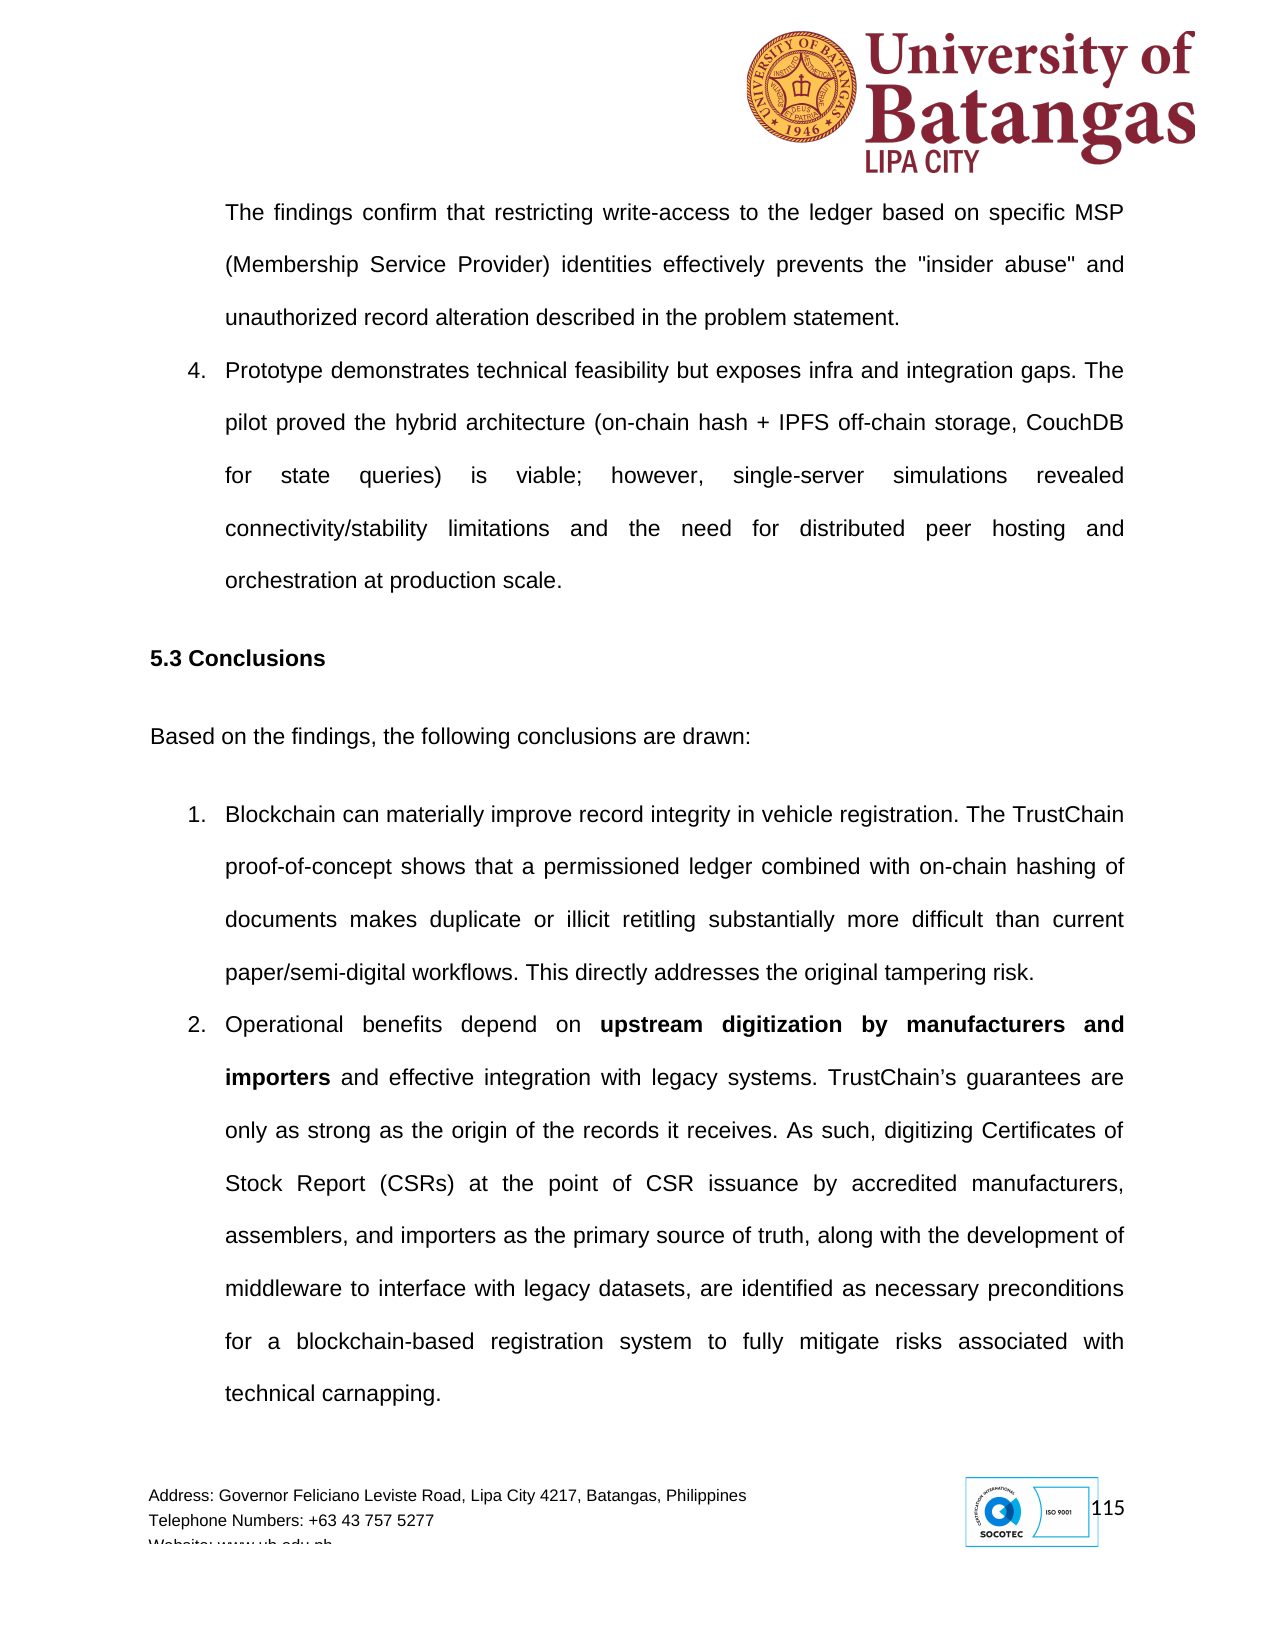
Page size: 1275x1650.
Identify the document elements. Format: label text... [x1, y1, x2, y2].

list Prototype demonstrates technical feasibility but exposes infra and integration gaps. The pilot proved the hybrid architecture (on-chain hash + IPFS off-chain storage, CouchDB for state queries) is viable; however, single-server simulations revealed connectivity/stability limitations and the need for distributed peer hosting and orchestration at production scale. [187, 357, 1125, 594]
picture [965, 1479, 1099, 1545]
list Blockchain can materially improve record integrity in vehicle registration. The TrustChain proof-of-concept shows that a permissioned ledger combined with on-chain hashing of documents makes duplicate or illicit retitling substantially more difficult than current paper/semi-digital workflows. This directly addresses the original tampering risk. [187, 801, 1125, 985]
list Operational benefits depend on upstream digitization by manufacturers and importers and effective integration with legacy systems. TrustChain’s guarantees are only as strong as the origin of the records it receives. As such, digitizing Certificates of Stock Report (CSRs) at the point of CSR issuance by accredited manufacturers, assemblers, and importers as the primary source of truth, along with the development of middleware to interface with legacy datasets, are identified as necessary preconditions for a blockchain-based registration system to fully mitigate risks associated with technical carnapping. [187, 1011, 1125, 1407]
text Based on the findings, the following conclusions are drawn: [150, 723, 1125, 749]
picture [746, 31, 1195, 173]
text 5.3 Conclusions [150, 645, 1125, 672]
